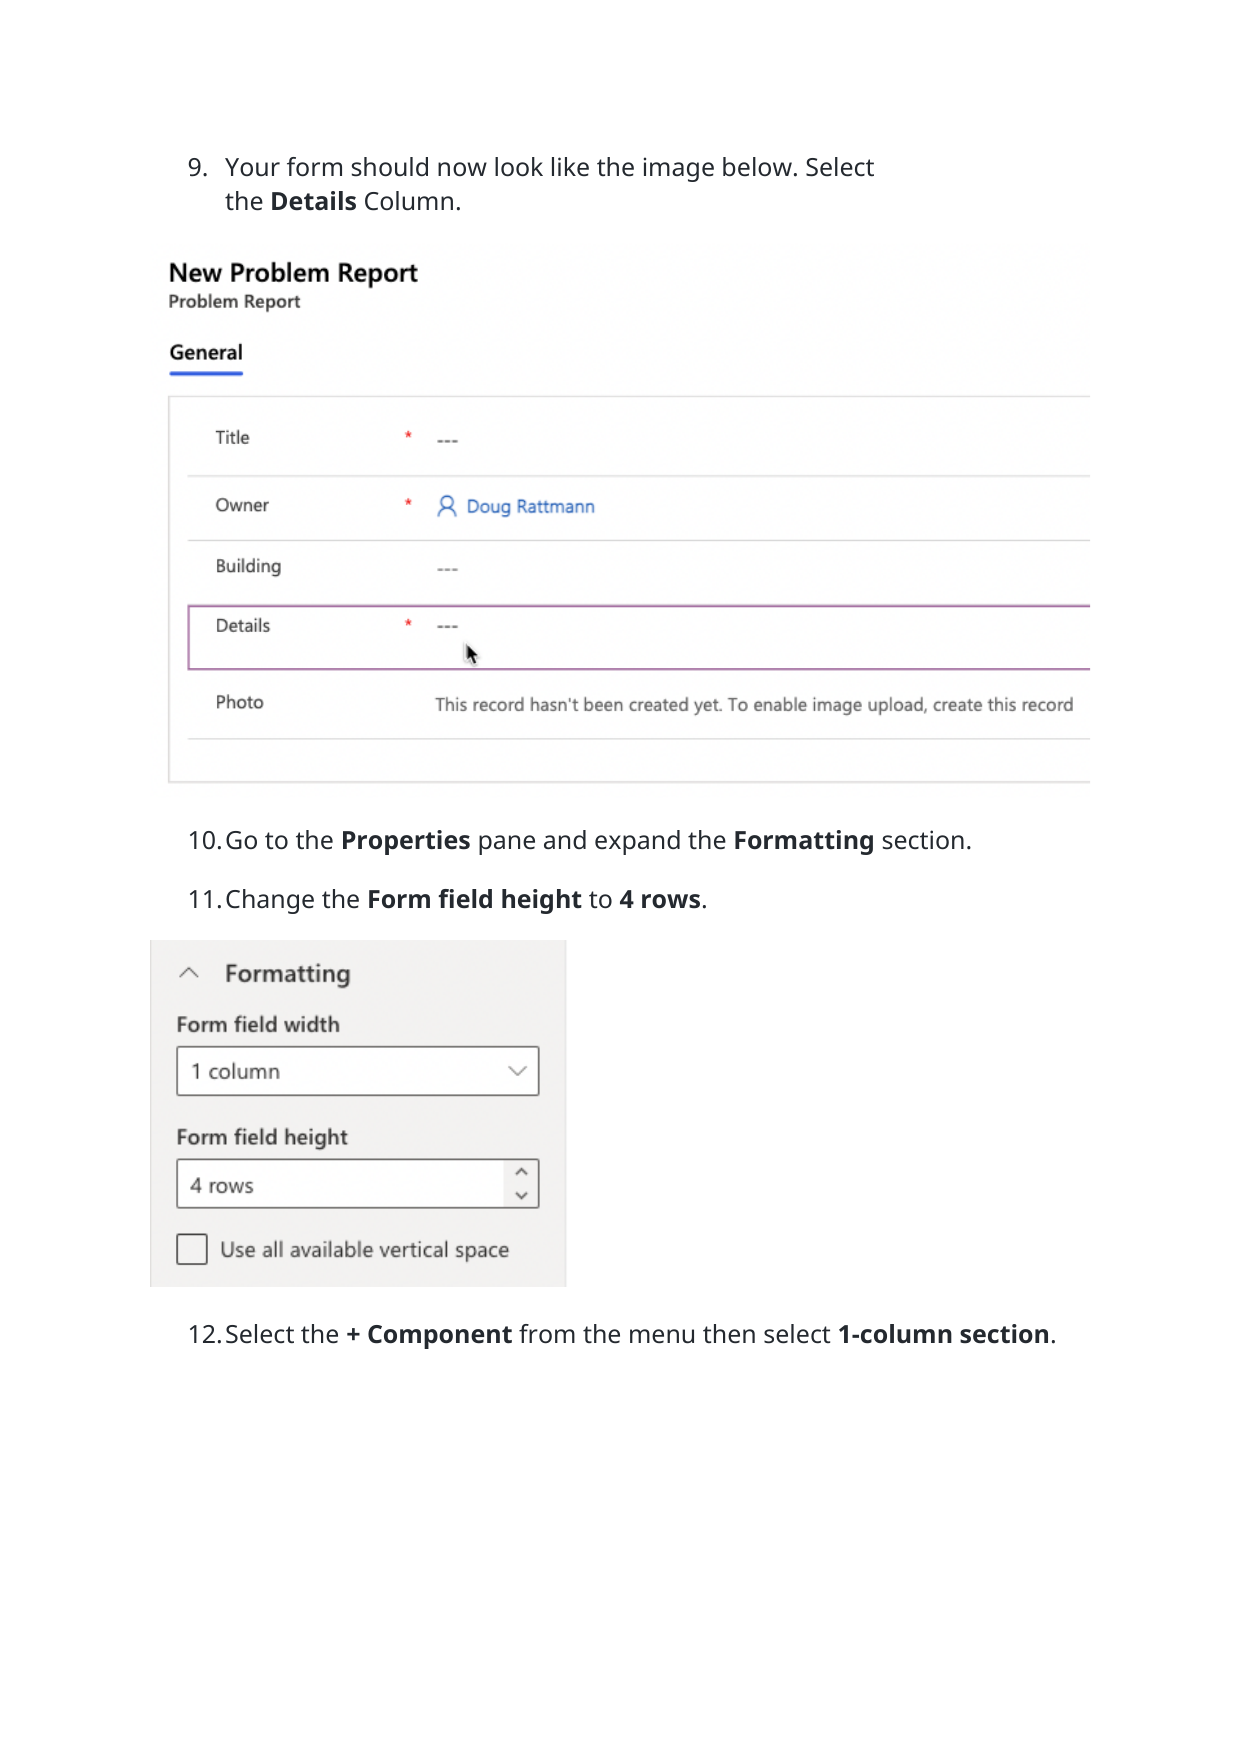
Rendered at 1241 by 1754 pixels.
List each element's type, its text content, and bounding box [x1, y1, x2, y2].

list Go to the Properties pane and expand the Formatting section. [187, 822, 1090, 856]
picture [150, 940, 568, 1287]
list Change the Form field height to 4 rows. [187, 881, 1090, 915]
list Select the + Component from the menu then select 1-column section. [187, 1316, 1090, 1350]
list Your form should now look like the image below. Select the Details Column. [187, 150, 1090, 218]
picture [150, 243, 1091, 798]
